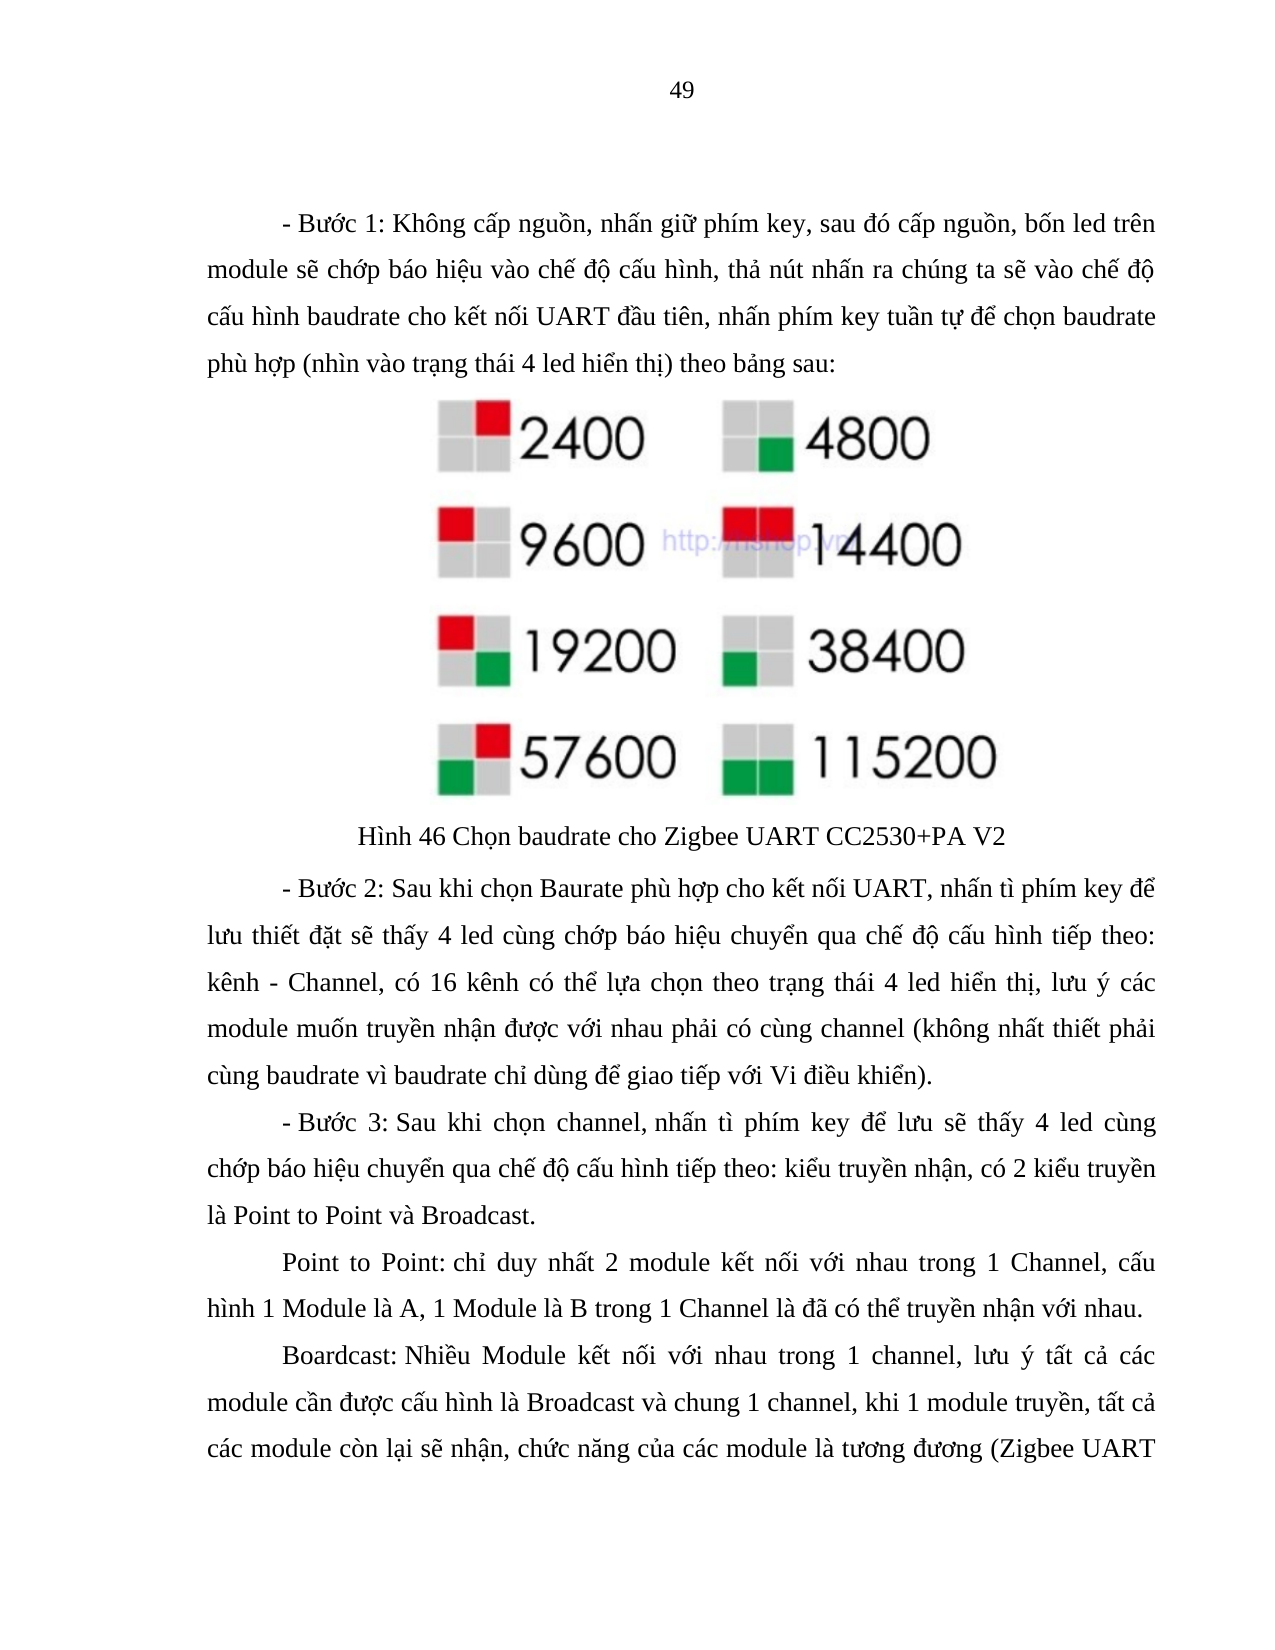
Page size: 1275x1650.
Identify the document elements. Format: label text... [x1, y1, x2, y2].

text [207, 1339, 1157, 1463]
picture [427, 393, 1011, 805]
text Point to Point: chỉ duy nhất 2 module kết nối với nhau trong 1 Channel, cấu hình 1 Module là A, 1 Module là B trong 1 Channel là đã có thể truyền nhận với nhau. [207, 1246, 1157, 1323]
text - Bước 3: Sau khi chọn channel, nhấn tì phím key để lưu sẽ thấy 4 led cùng chớp báo hiệu chuyển qua chế độ cấu hình tiếp theo: kiểu truyền nhận, có 2 kiểu truyền là Point to Point và Broadcast. [207, 1106, 1157, 1230]
text - Bước 1: Không cấp nguồn, nhấn giữ phím key, sau đó cấp nguồn, bốn led trên module sẽ chớp báo hiệu vào chế độ cấu hình, thả nút nhấn ra chúng ta sẽ vào chế độ cấu hình baudrate cho kết nối UART đầu tiên, nhấn phím key tuần tự để chọn baudrate phù hợp (nhìn vào trạng thái 4 led hiển thị) theo bảng sau: [207, 207, 1157, 378]
text - Bước 2: Sau khi chọn Baurate phù hợp cho kết nối UART, nhấn tì phím key để lưu thiết đặt sẽ thấy 4 led cùng chớp báo hiệu chuyển qua chế độ cấu hình tiếp theo: kênh - Channel, có 16 kênh có thể lựa chọn theo trạng thái 4 led hiển thị, lưu ý các module muốn truyền nhận được với nhau phải có cùng channel (không nhất thiết phải cùng baudrate vì baudrate chỉ dùng để giao tiếp với Vi điều khiển). [207, 872, 1157, 1090]
